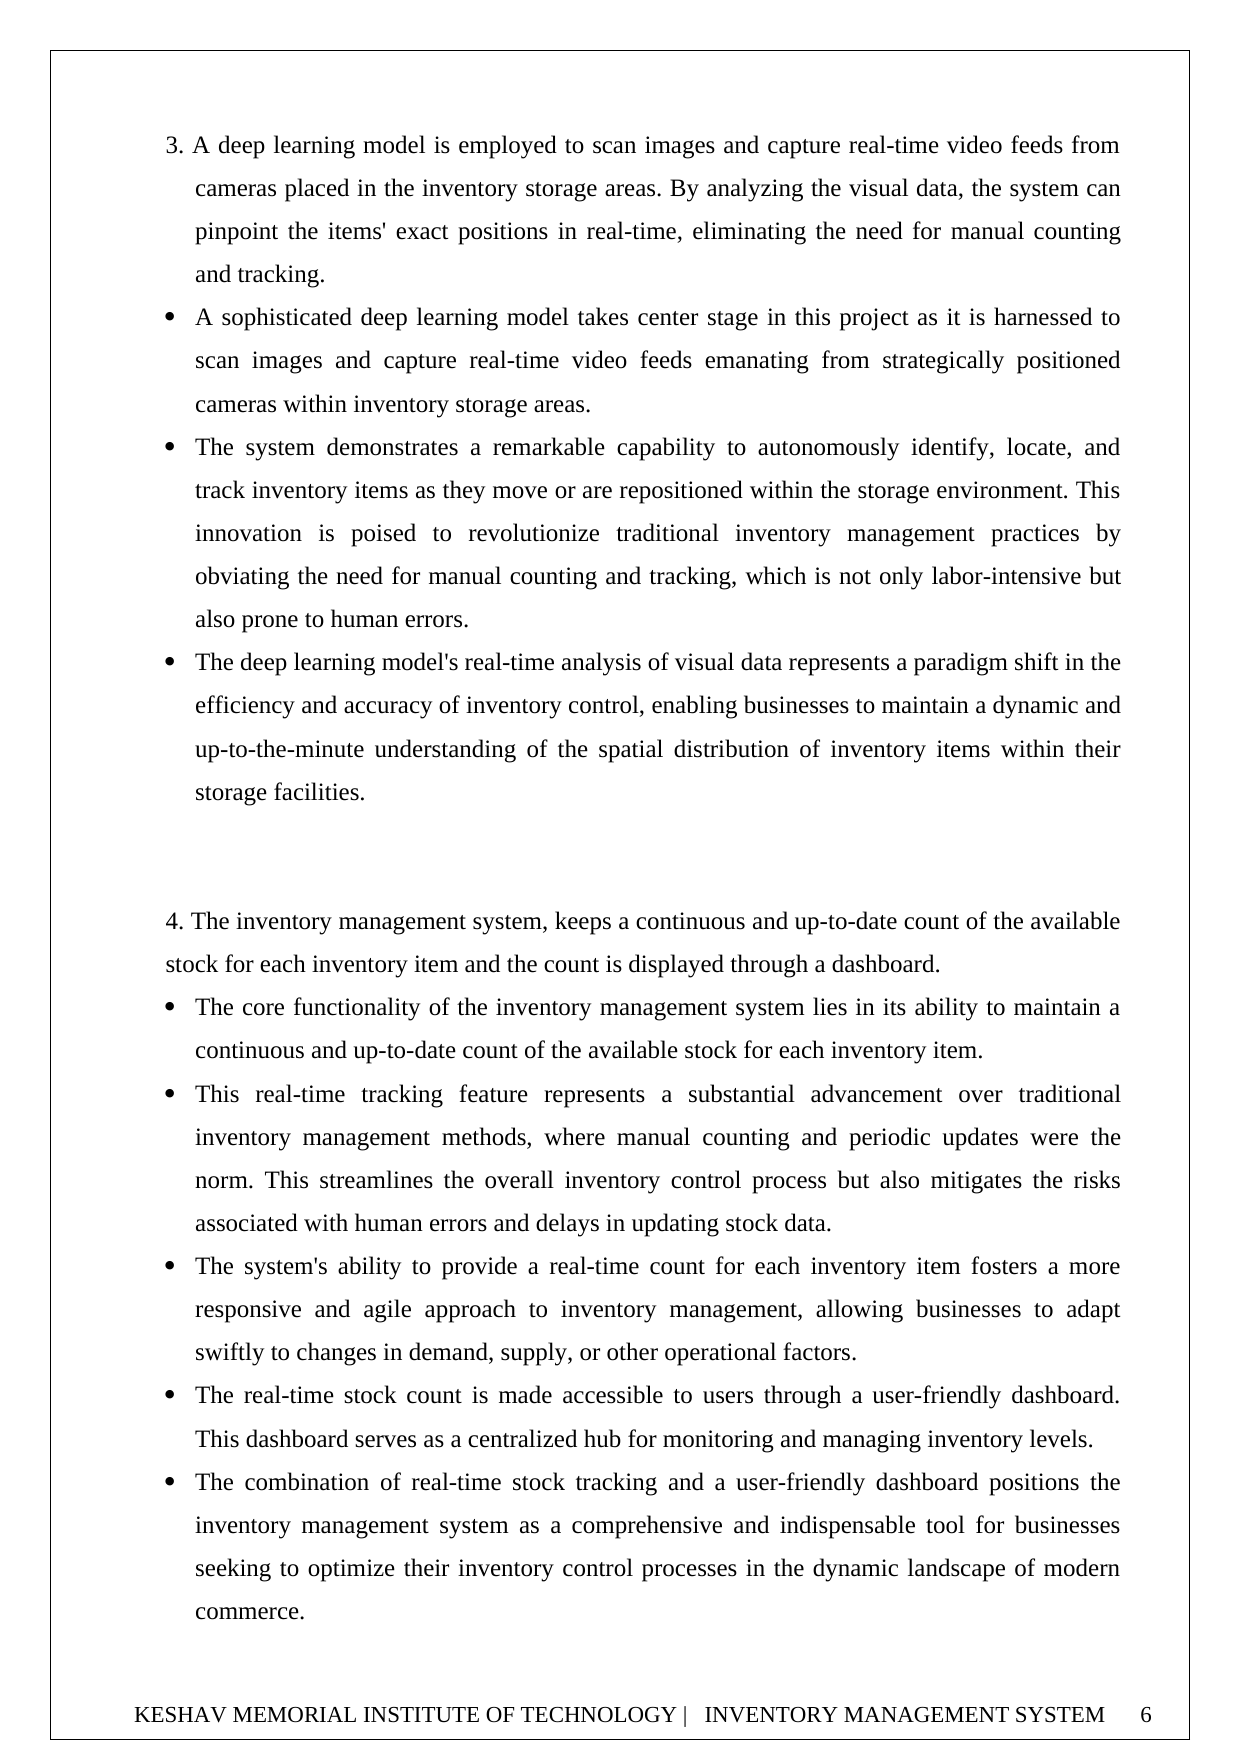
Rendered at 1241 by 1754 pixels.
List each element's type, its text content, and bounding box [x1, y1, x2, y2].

list The deep learning model's real-time analysis of visual data represents a paradigm shift in the efficiency and accuracy of inventory control, enabling businesses to maintain a dynamic and up-to-the-minute understanding of the spatial distribution of inventory items within their storage facilities. [165, 647, 1122, 806]
list The real-time stock count is made accessible to users through a user-friendly dashboard. This dashboard serves as a centralized hub for monitoring and managing inventory levels. [165, 1381, 1122, 1452]
list The system's ability to provide a real-time count for each inventory item fosters a more responsive and agile approach to inventory management, allowing businesses to adapt swiftly to changes in demand, supply, or other operational factors. [165, 1251, 1122, 1366]
list The core functionality of the inventory management system lies in its ability to maintain a continuous and up-to-date count of the available stock for each inventory item. [165, 992, 1122, 1064]
text 4. The inventory management system, keeps a continuous and up-to-date count of the available stock for each inventory item and the count is displayed through a dashboard. [165, 906, 1122, 978]
list The system demonstrates a remarkable capability to autonomously identify, locate, and track inventory items as they move or are repositioned within the storage environment. This innovation is poised to revolutionize traditional inventory management practices by obviating the need for manual counting and tracking, which is not only labor-intensive but also prone to human errors. [165, 432, 1122, 633]
text 3. A deep learning model is employed to scan images and capture real-time video feeds from cameras placed in the inventory storage areas. By analyzing the visual data, the system can pinpoint the items' exact positions in real-time, eliminating the need for manual counting and tracking. [165, 130, 1122, 288]
list The combination of real-time stock tracking and a user-friendly dashboard positions the inventory management system as a comprehensive and indispensable tool for businesses seeking to optimize their inventory control processes in the dynamic landscape of modern commerce. [165, 1467, 1122, 1625]
list This real-time tracking feature represents a substantial advancement over traditional inventory management methods, where manual counting and periodic updates were the norm. This streamlines the overall inventory control process but also mitigates the risks associated with human errors and delays in updating stock data. [165, 1079, 1122, 1237]
list A sophisticated deep learning model takes center stage in this project as it is harnessed to scan images and capture real-time video feeds emanating from strategically positioned cameras within inventory storage areas. [165, 302, 1122, 417]
